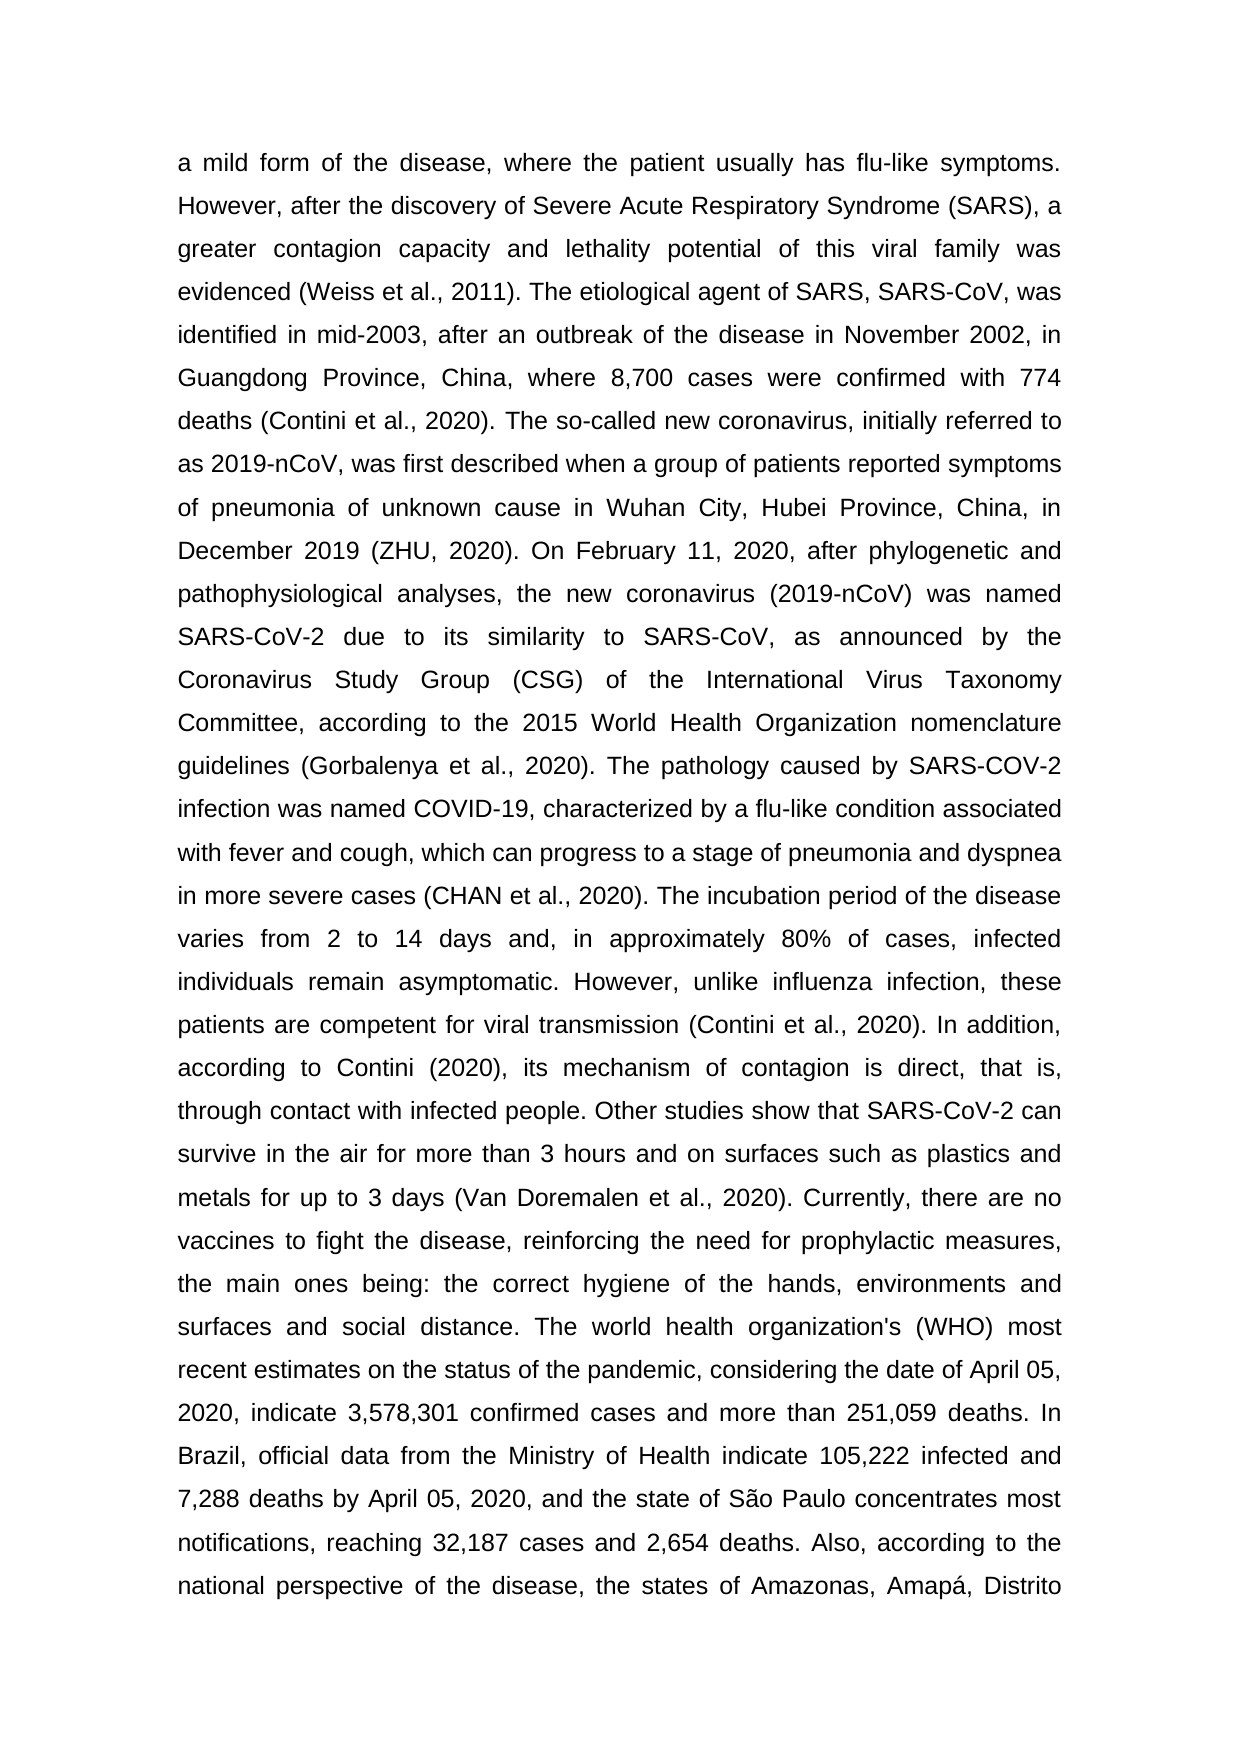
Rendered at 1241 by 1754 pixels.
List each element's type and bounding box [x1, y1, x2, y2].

text [177, 148, 1063, 1599]
